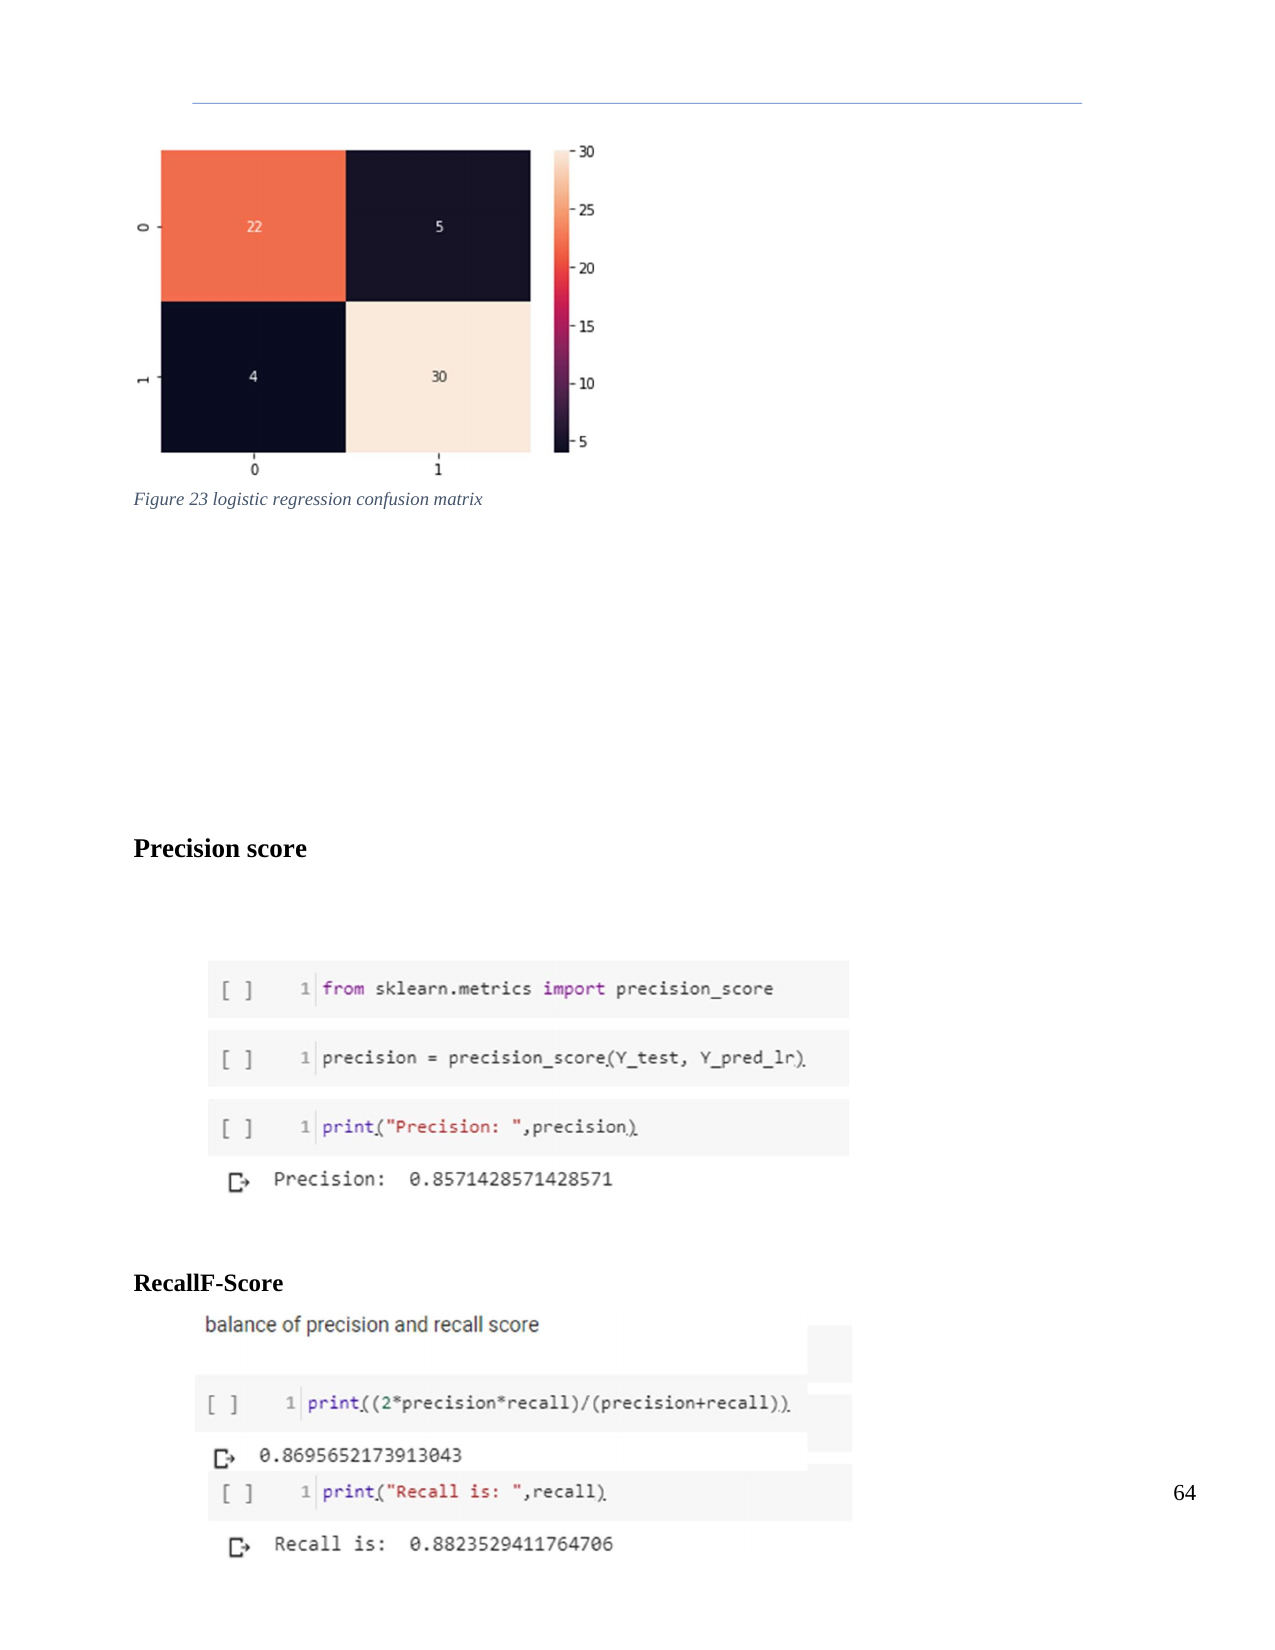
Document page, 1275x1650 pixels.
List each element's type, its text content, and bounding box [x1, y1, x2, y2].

picture [194, 1313, 853, 1559]
text RecallF-Score [133, 1268, 1196, 1296]
picture [207, 959, 850, 1196]
text Figure 23 logistic regression confusion matrix [133, 488, 1196, 510]
text Precision score [133, 833, 1196, 864]
picture [133, 145, 595, 476]
